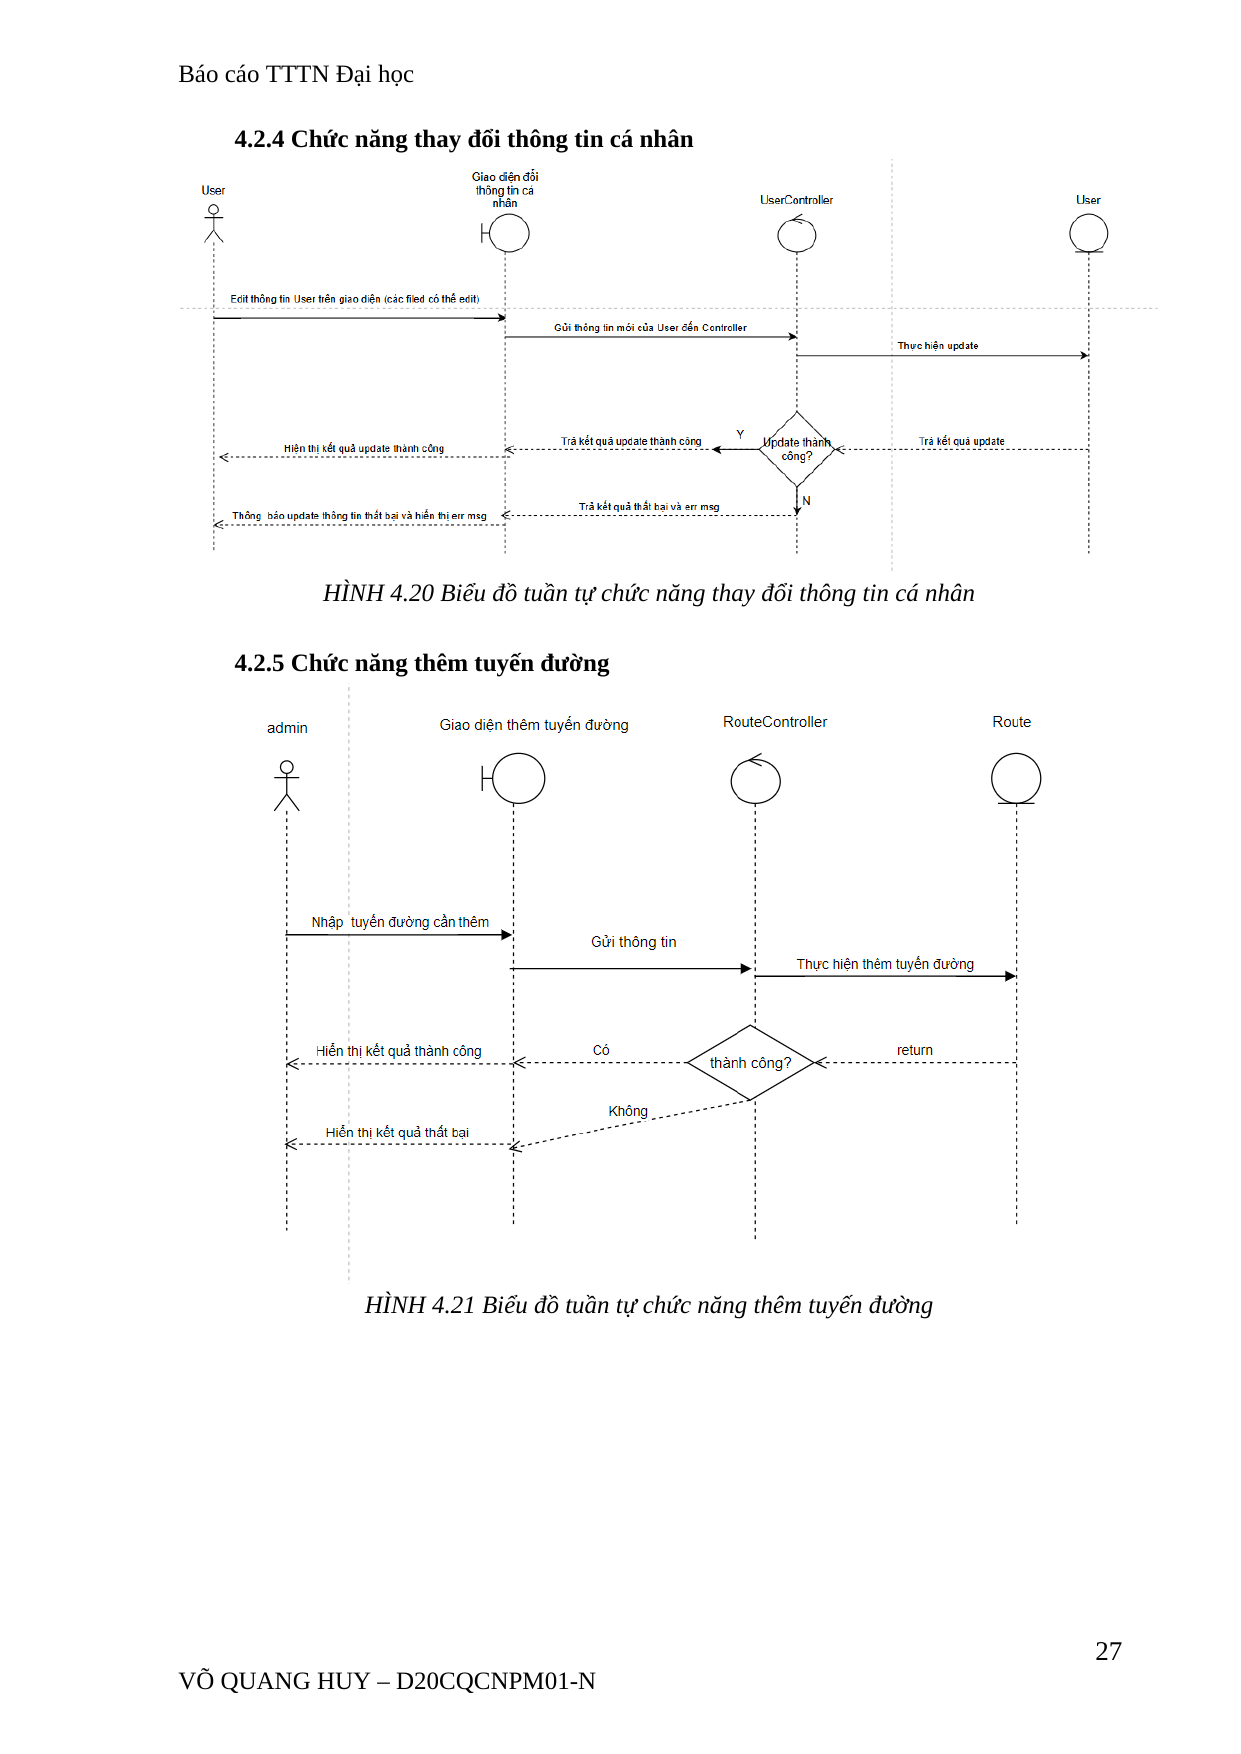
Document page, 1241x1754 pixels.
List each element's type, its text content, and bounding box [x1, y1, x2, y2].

text HÌNH 4.20 Biểu đồ tuần tự chức năng thay đổi thông tin cá nhân [178, 578, 1122, 607]
picture [178, 159, 1158, 572]
text HÌNH 4.21 Biểu đồ tuần tự chức năng thêm tuyến đường [178, 1290, 1122, 1319]
text 4.2.5 Chức năng thêm tuyến đường [216, 648, 1122, 677]
picture [178, 683, 1158, 1284]
text 4.2.4 Chức năng thay đổi thông tin cá nhân [216, 124, 1122, 153]
